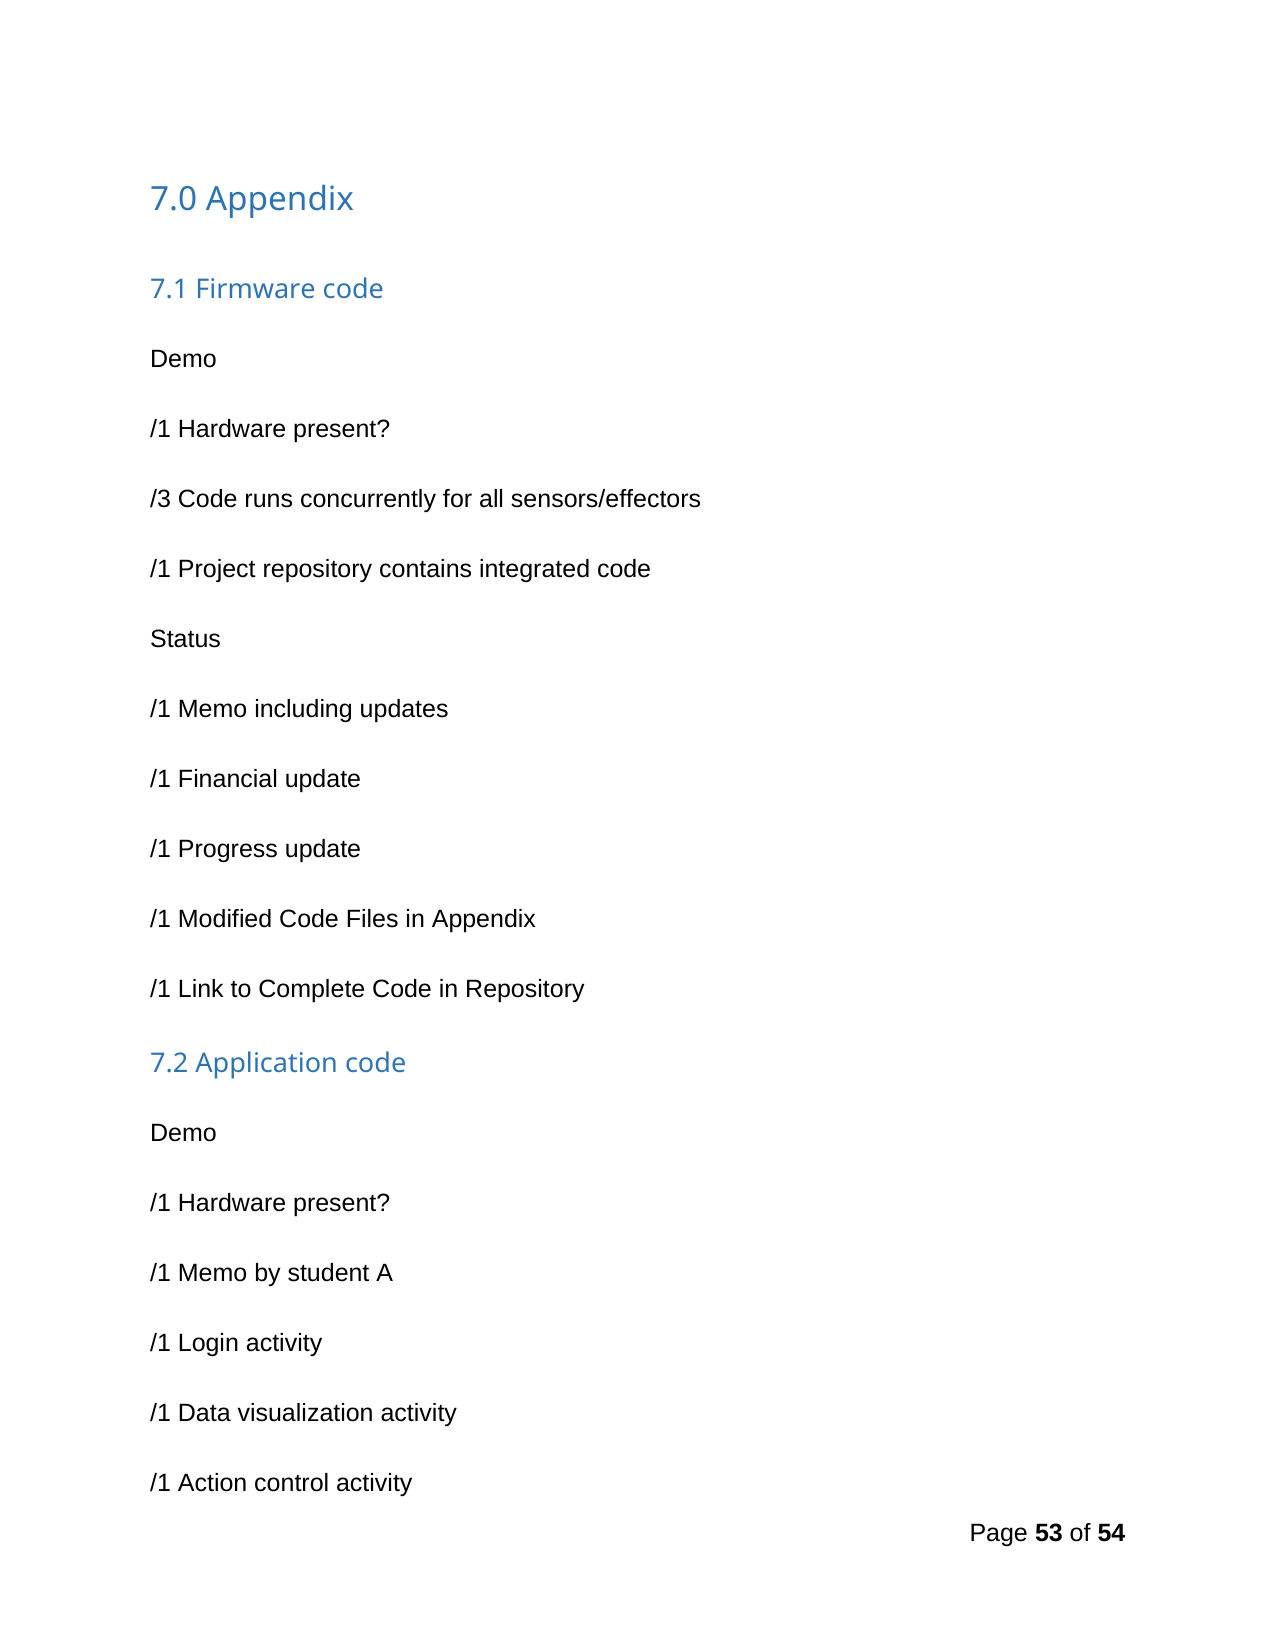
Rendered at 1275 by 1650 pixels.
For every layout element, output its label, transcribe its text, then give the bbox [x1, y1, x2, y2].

text /1 Memo by student A [150, 1257, 1125, 1286]
text /1 Login activity [150, 1327, 1125, 1356]
text /1 Action control activity [150, 1467, 1125, 1496]
text Demo [150, 1117, 1125, 1146]
text /1 Hardware present? [150, 1187, 1125, 1216]
text /1 Data visualization activity [150, 1397, 1125, 1426]
